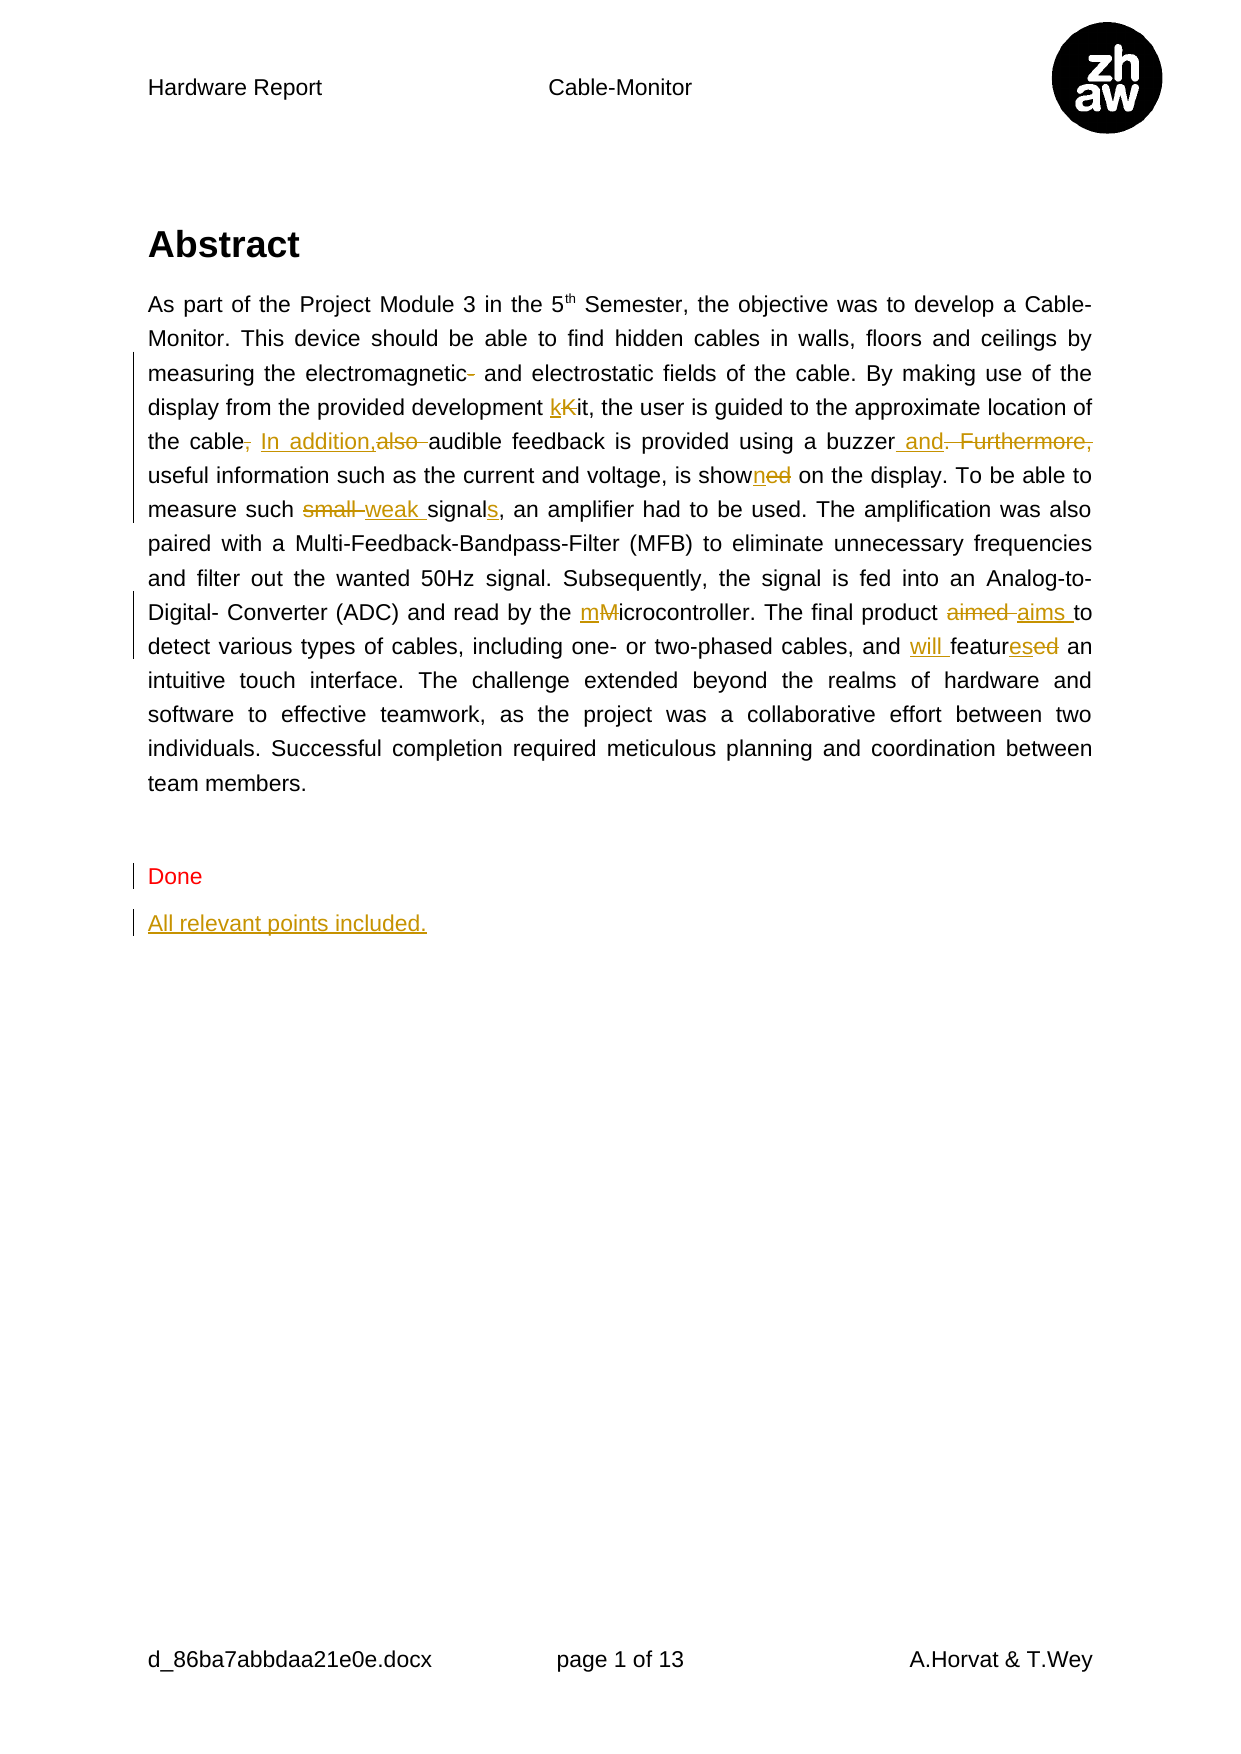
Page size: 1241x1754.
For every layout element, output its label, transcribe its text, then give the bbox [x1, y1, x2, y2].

text Done [148, 863, 1093, 889]
text As part of the Project Module 3 in the 5th Semester, the objective was to develop a Cable-Monitor. This device should be able to find hidden cables in walls, floors and ceilings by measuring the electromagnetic and electrostatic fields of the cable. By making use of the display from the provided development it, the user is guided to the approximate location of the cable audible feedback is provided using a buzzeruseful information such as the current and voltage, is show on the display. To be able to measure such signal, an amplifier had to be used. The amplification was also paired with a Multi-Feedback-Bandpass-Filter (MFB) to eliminate unnecessary frequencies and filter out the wanted 50Hz signal. Subsequently, the signal is fed into an Analog-to-Digital- Converter (ADC) and read by the icrocontroller. The final product to detect various types of cables, including one- or two-phased cables, and featur an intuitive touch interface. The challenge extended beyond the realms of hardware and software to effective teamwork, as the project was a collaborative effort between two individuals. Successful completion required meticulous planning and coordination between team members. [148, 291, 1093, 796]
subtitle Abstract [148, 223, 1093, 266]
